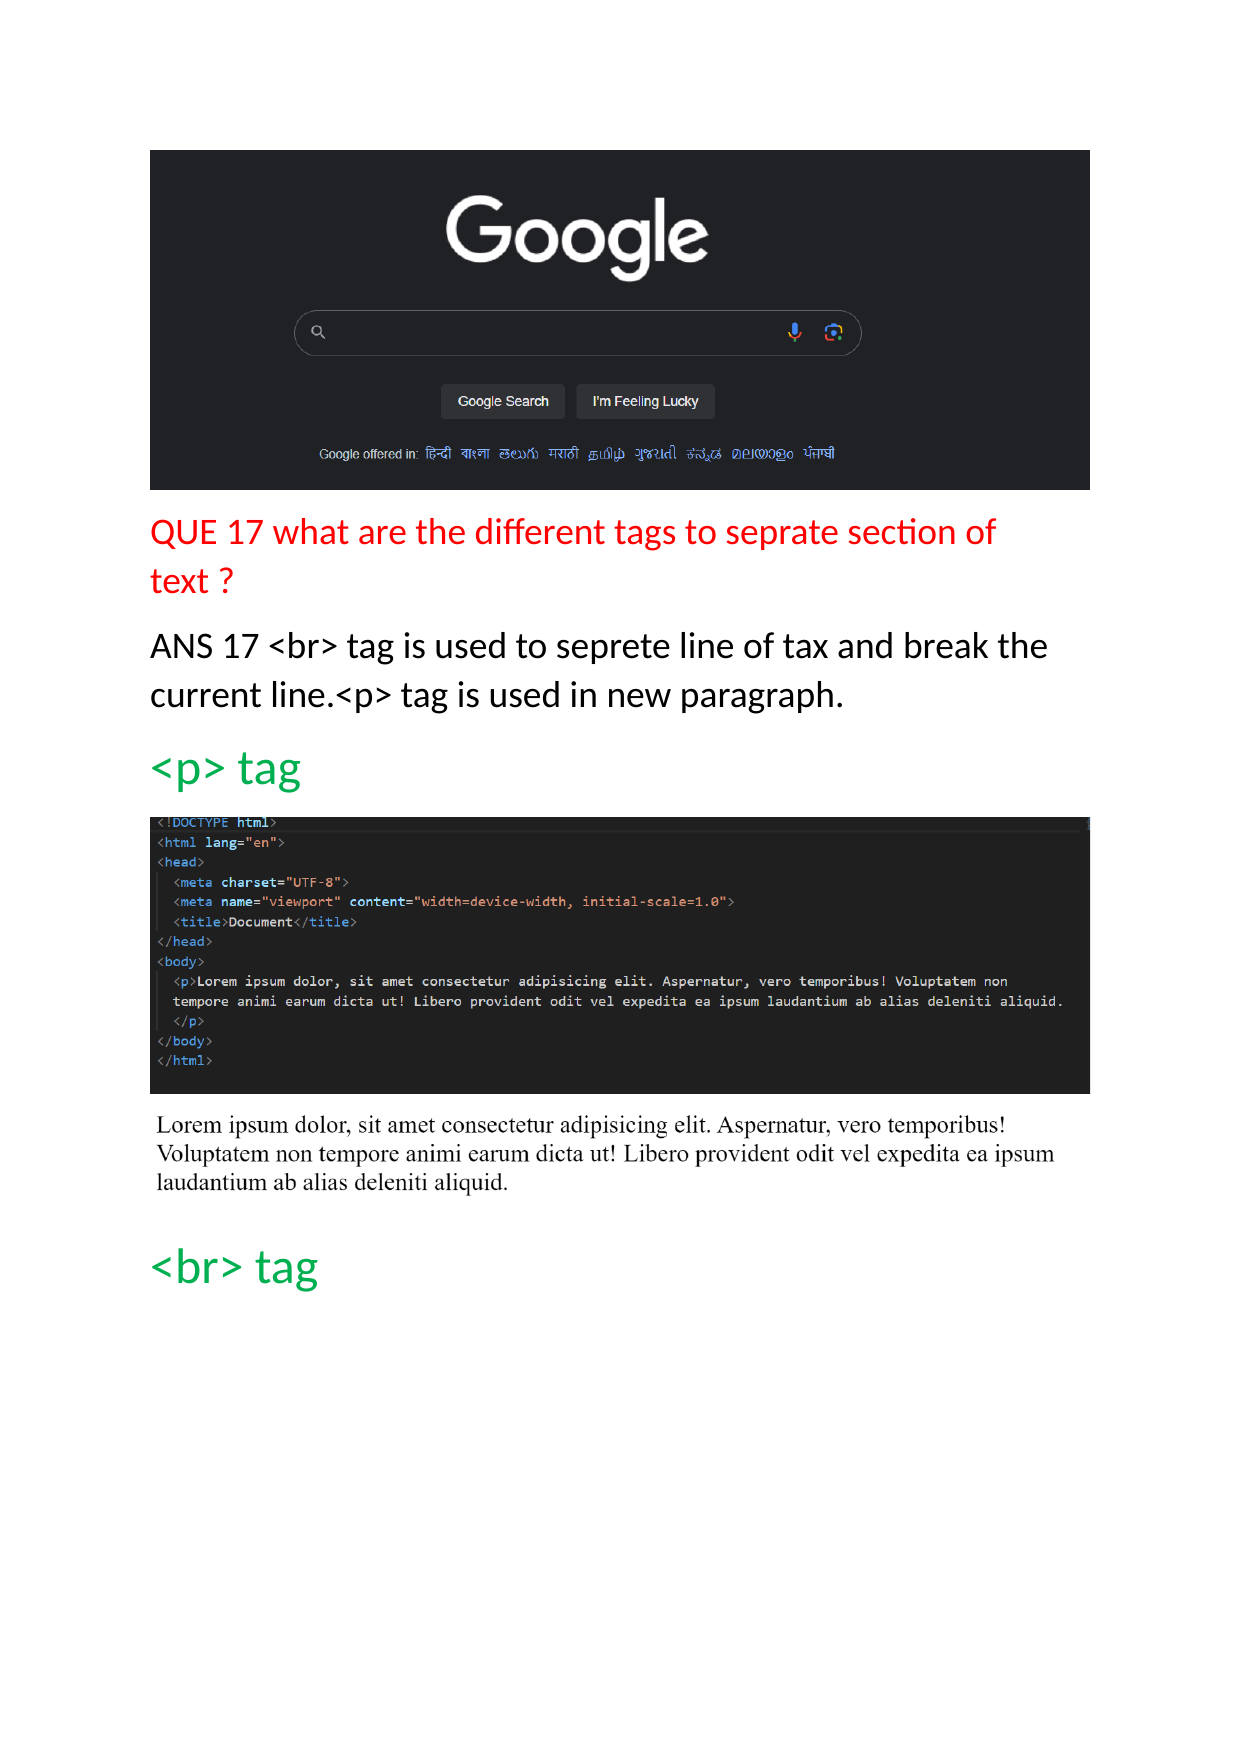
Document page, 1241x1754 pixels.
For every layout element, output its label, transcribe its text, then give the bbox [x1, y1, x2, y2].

text ANS 17 <br> tag is used to seprete line of tax and break the current line.<p> tag is used in new paragraph. [150, 622, 1090, 716]
text <p> tag [150, 736, 1090, 797]
picture [150, 150, 1090, 490]
text <br> tag [150, 1235, 1090, 1296]
picture [150, 1112, 1090, 1217]
picture [150, 817, 1091, 1094]
text QUE 17 what are the different tags to seprate section of text ? [150, 508, 1090, 603]
